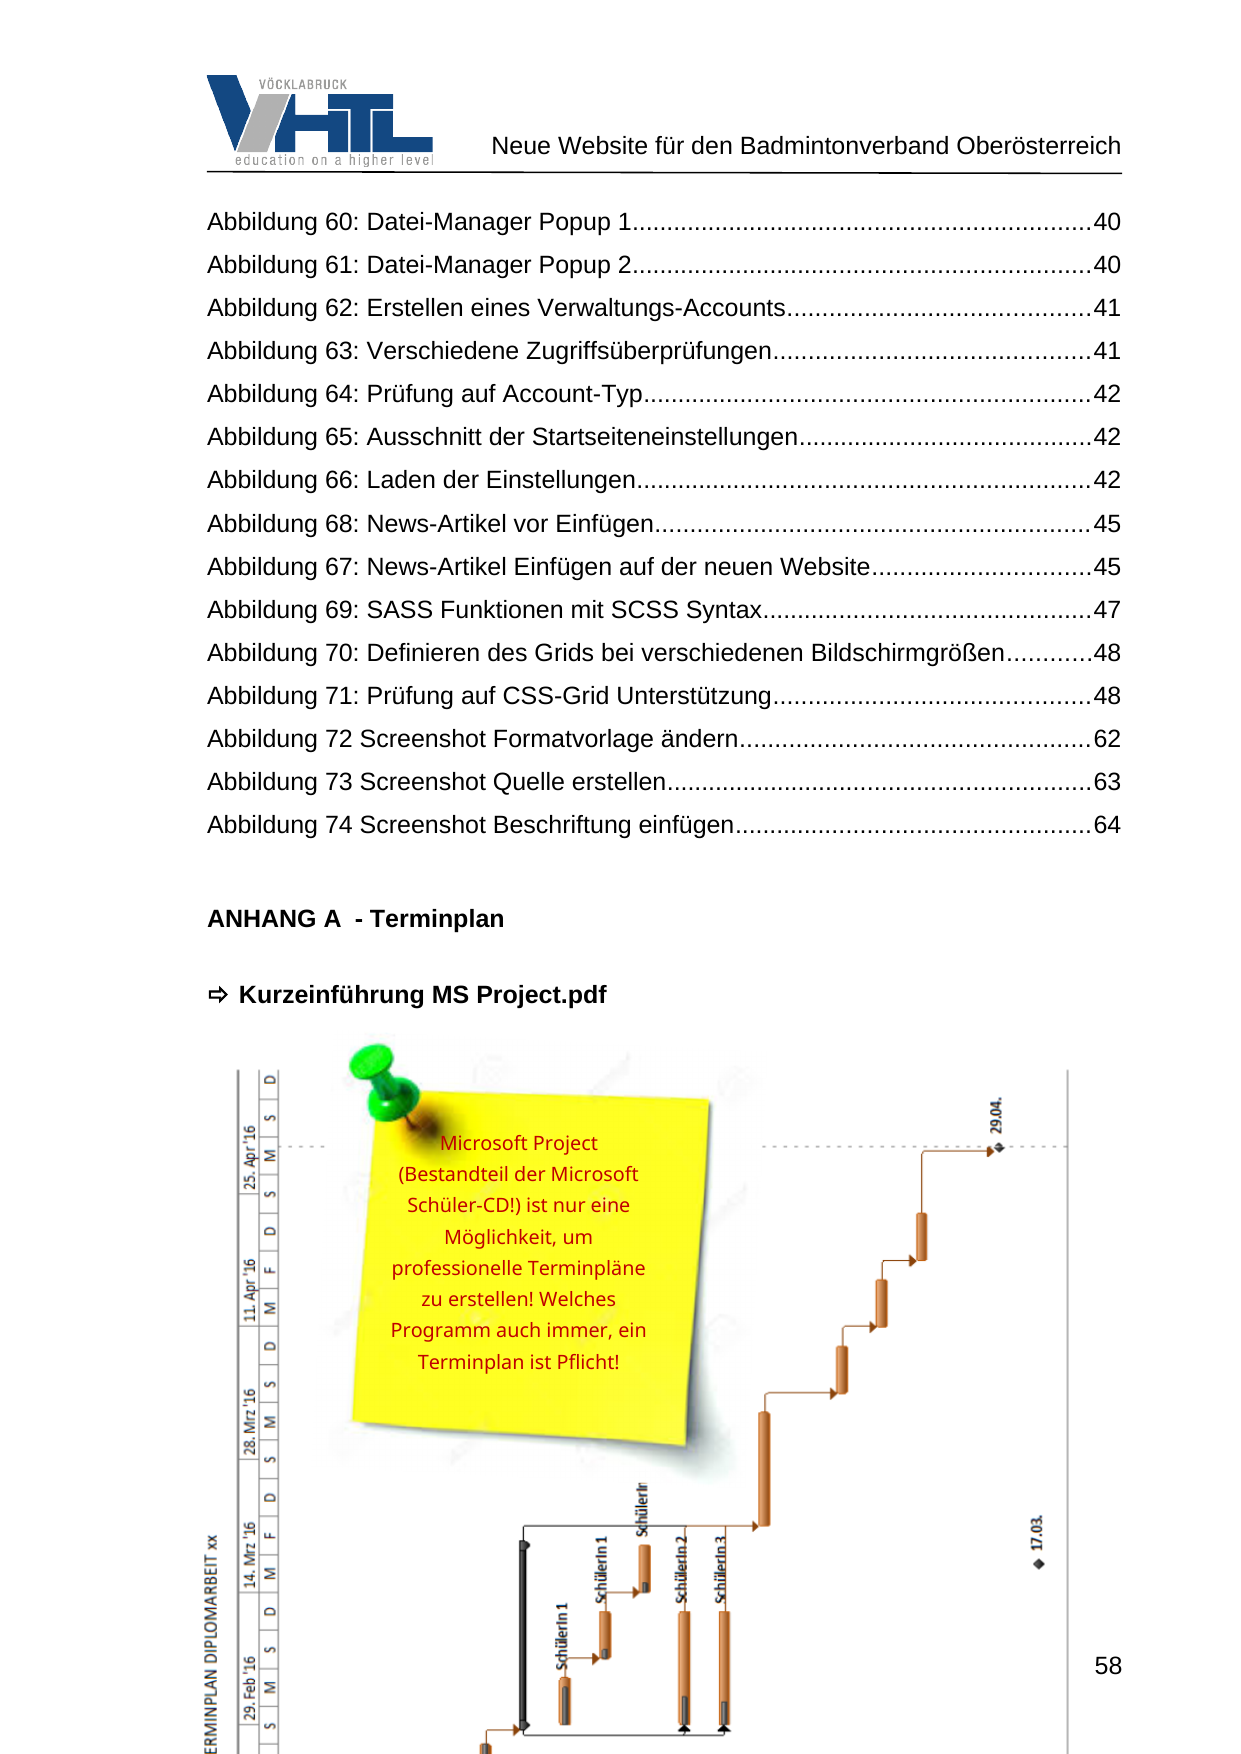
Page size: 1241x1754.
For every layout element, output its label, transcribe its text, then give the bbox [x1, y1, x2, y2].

text Kurzeinführung MS Project.pdf [207, 980, 1122, 1009]
picture [206, 75, 433, 167]
text Abbildung 62: Erstellen eines Verwaltungs-Accounts 41 [207, 293, 1122, 322]
text Abbildung 63: Verschiedene Zugriffsüberprüfungen 41 [207, 336, 1122, 365]
text Abbildung 65: Ausschnitt der Startseiteneinstellungen 42 [207, 422, 1122, 451]
picture [192, 1030, 1084, 1754]
text Abbildung 73 Screenshot Quelle erstellen 63 [207, 767, 1122, 796]
text Abbildung 67: News-Artikel Einfügen auf der neuen Website 45 [207, 552, 1122, 581]
text Abbildung 72 Screenshot Formatvorlage ändern 62 [207, 724, 1122, 753]
text Abbildung 61: Datei-Manager Popup 2 40 [207, 250, 1122, 279]
text Abbildung 64: Prüfung auf Account-Typ 42 [207, 379, 1122, 408]
text Abbildung 69: SASS Funktionen mit SCSS Syntax 47 [207, 595, 1122, 624]
subtitle - Terminplan [207, 904, 1122, 932]
text Abbildung 68: News-Artikel vor Einfügen 45 [207, 509, 1122, 537]
text Abbildung 60: Datei-Manager Popup 1 40 [207, 207, 1122, 236]
text Abbildung 74 Screenshot Beschriftung einfügen 64 [207, 811, 1122, 839]
text Abbildung 70: Definieren des Grids bei verschiedenen Bildschirmgrößen 48 [207, 638, 1122, 667]
text Abbildung 71: Prüfung auf CSS-Grid Unterstützung 48 [207, 681, 1122, 710]
text Abbildung 66: Laden der Einstellungen 42 [207, 466, 1122, 494]
